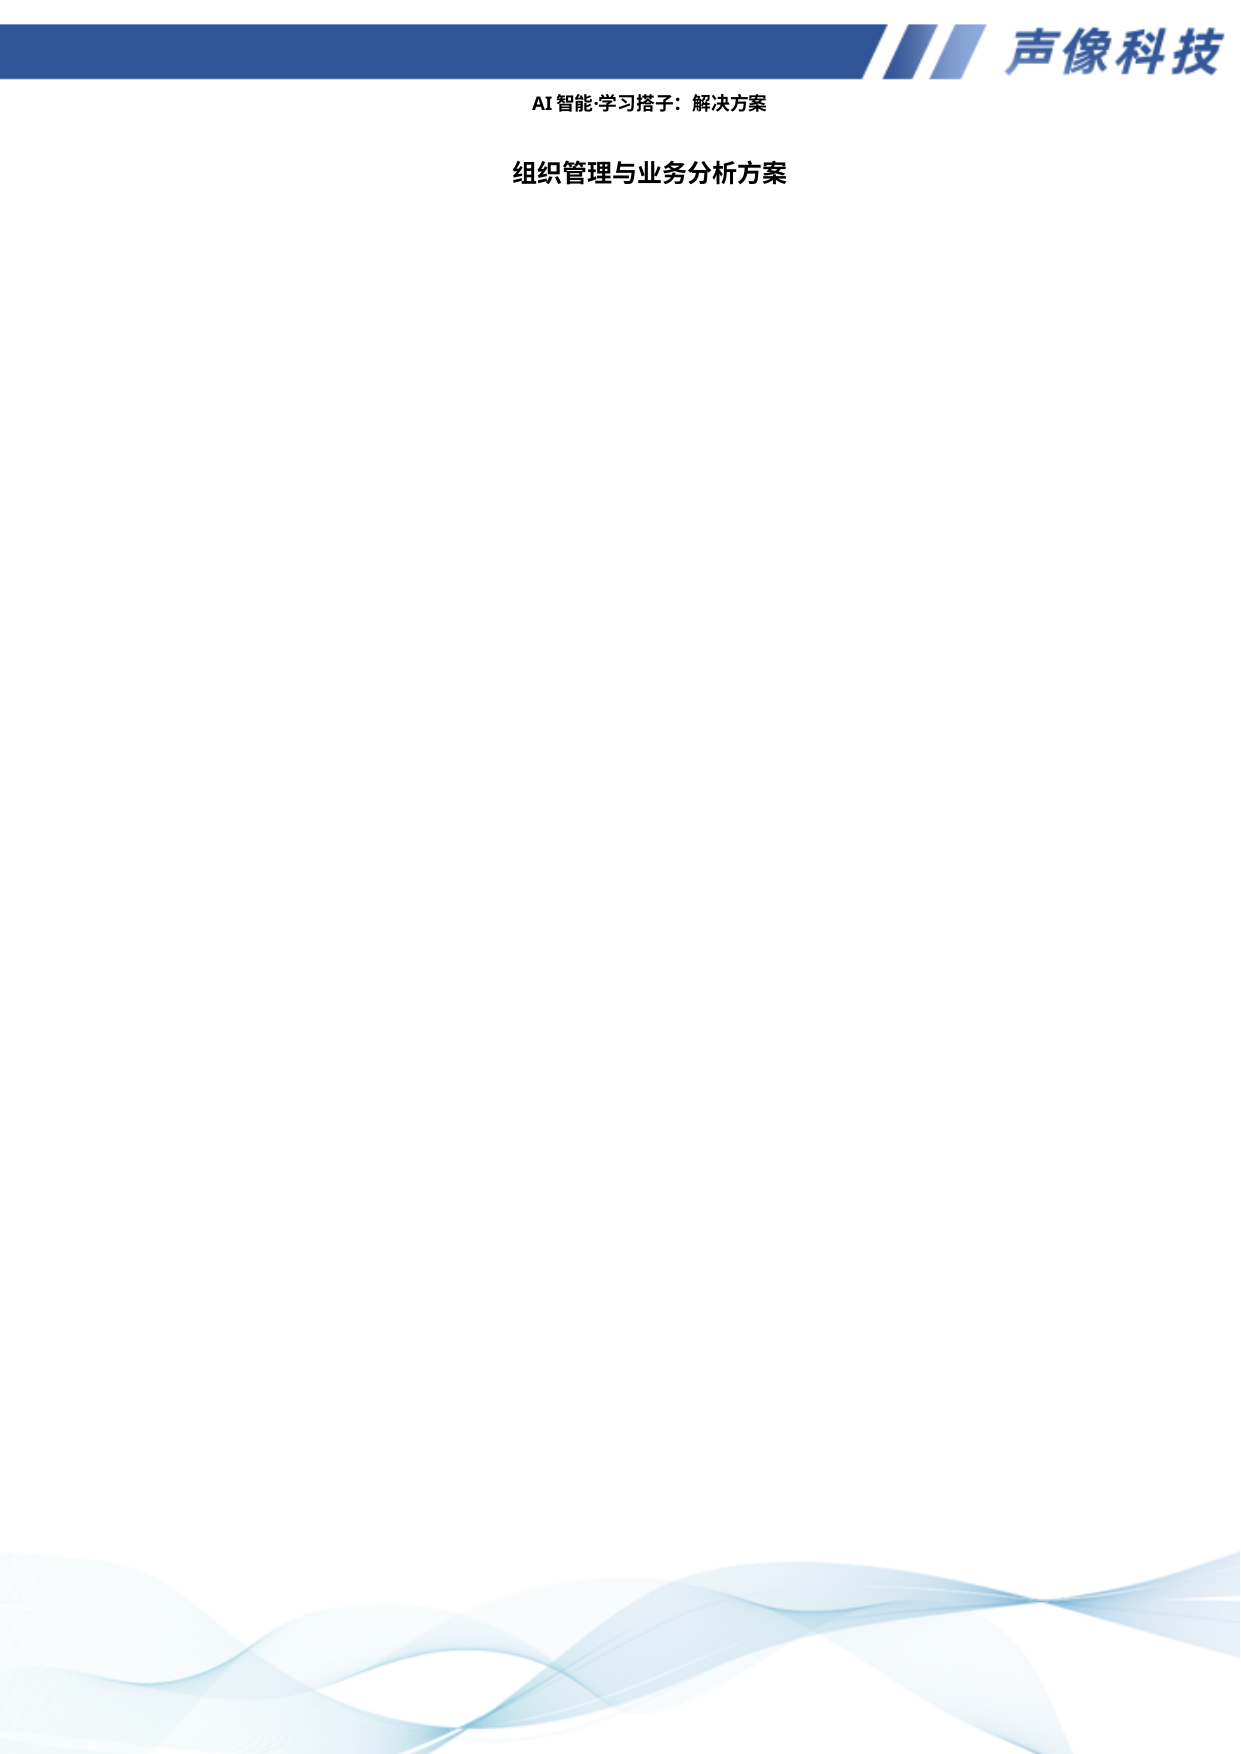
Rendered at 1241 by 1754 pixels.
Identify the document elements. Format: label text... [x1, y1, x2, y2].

text 组织管理与业务分析方案 [177, 139, 1122, 204]
picture [0, 0, 1241, 1754]
